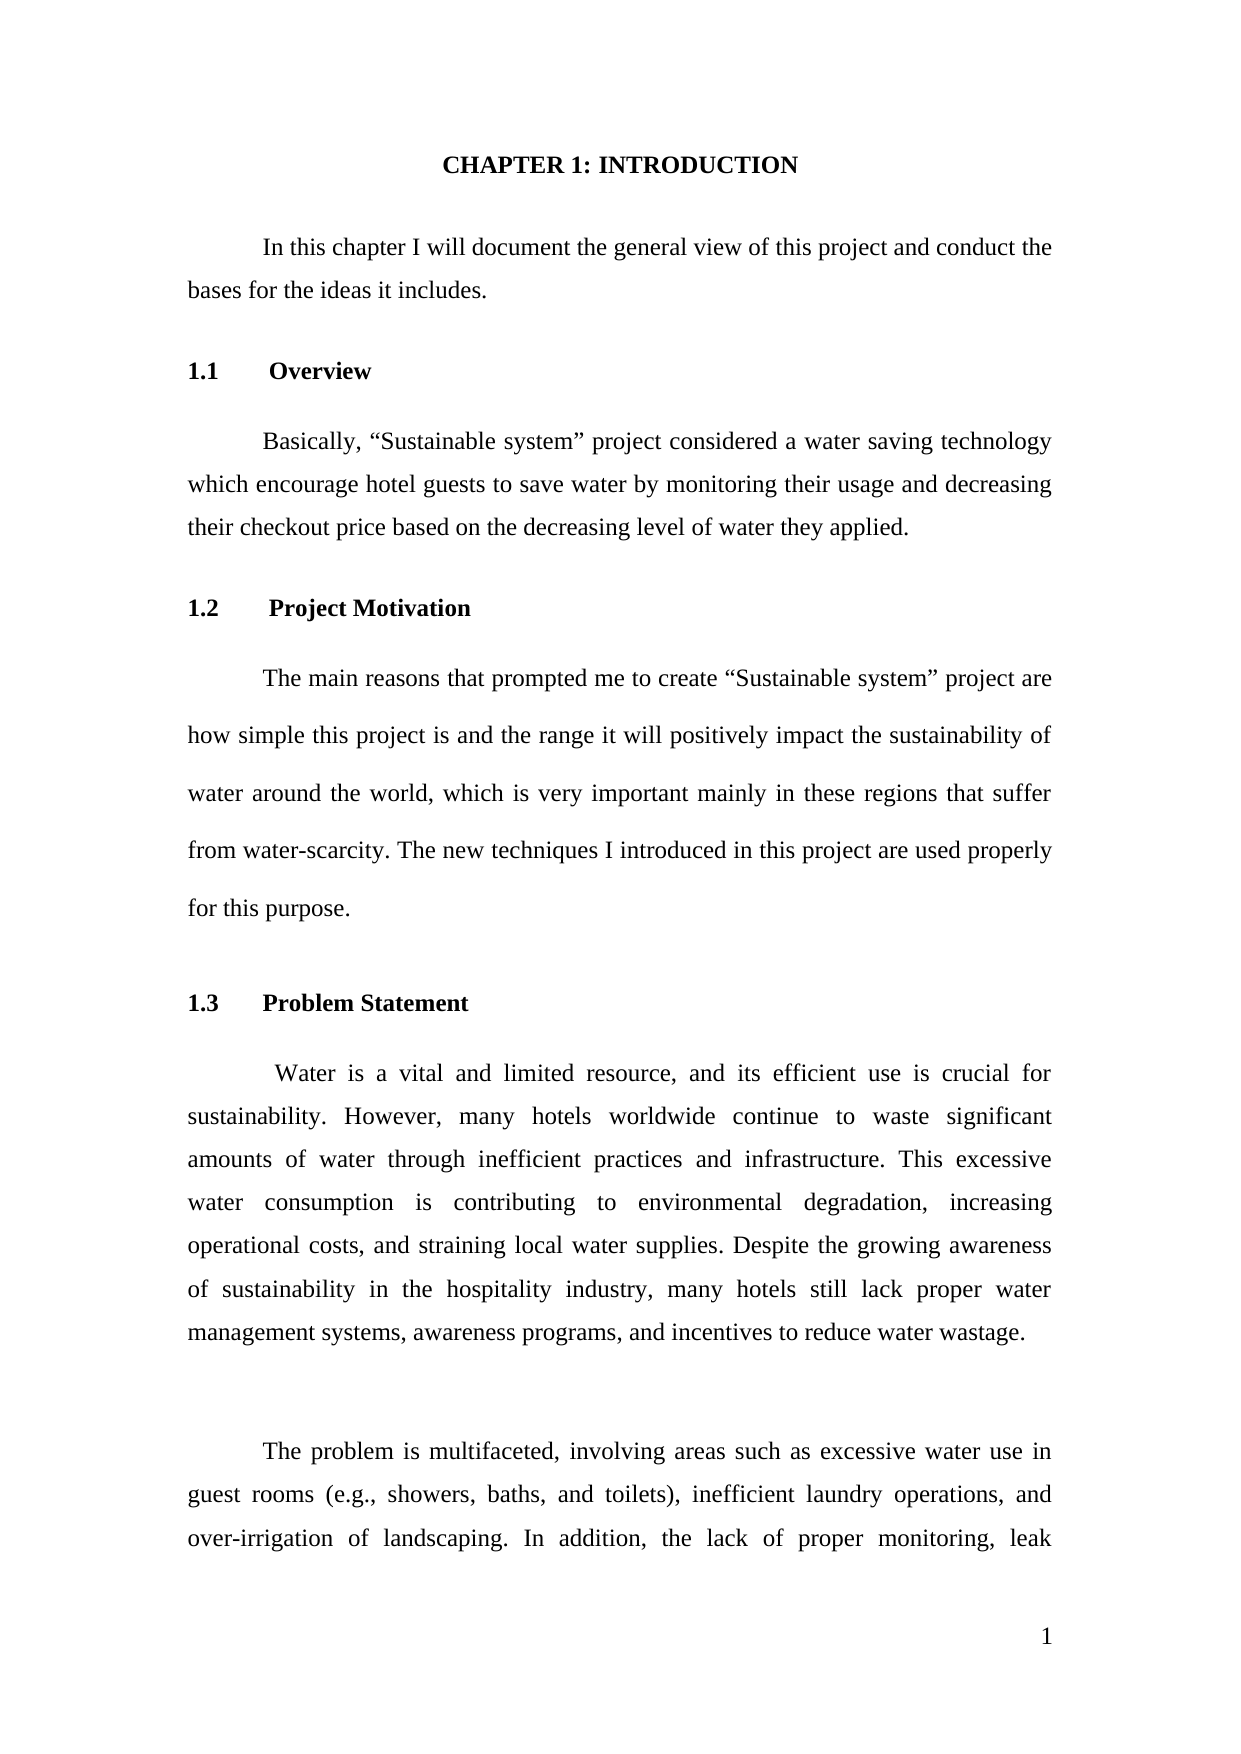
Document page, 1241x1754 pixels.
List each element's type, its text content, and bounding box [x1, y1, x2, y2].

text In this chapter I will document the general view of this project and conduct the bases for the ideas it includes. [187, 232, 1053, 304]
subtitle Introduction [187, 150, 1053, 179]
subtitle Overview [187, 356, 1053, 385]
text Water is a vital and limited resource, and its efficient use is crucial for sustainability. However, many hotels worldwide continue to waste significant amounts of water through inefficient practices and infrastructure. This excessive water consumption is contributing to environmental degradation, increasing operational costs, and straining local water supplies. Despite the growing awareness of sustainability in the hospitality industry, many hotels still lack proper water management systems, awareness programs, and incentives to reduce water wastage. [187, 1058, 1053, 1346]
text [187, 1436, 1053, 1551]
subtitle Project Motivation [187, 593, 1053, 622]
text The main reasons that prompted me to create “Sustainable system” project are how simple this project is and the range it will positively impact the sustainability of water around the world, which is very important mainly in these regions that suffer from water-scarcity. The new techniques I introduced in this project are used properly for this purpose. [187, 663, 1053, 922]
subtitle Problem Statement [187, 988, 1053, 1017]
text Basically, “Sustainable system” project considered a water saving technology which encourage hotel guests to save water by monitoring their usage and decreasing their checkout price based on the decreasing level of water they applied. [187, 426, 1053, 541]
